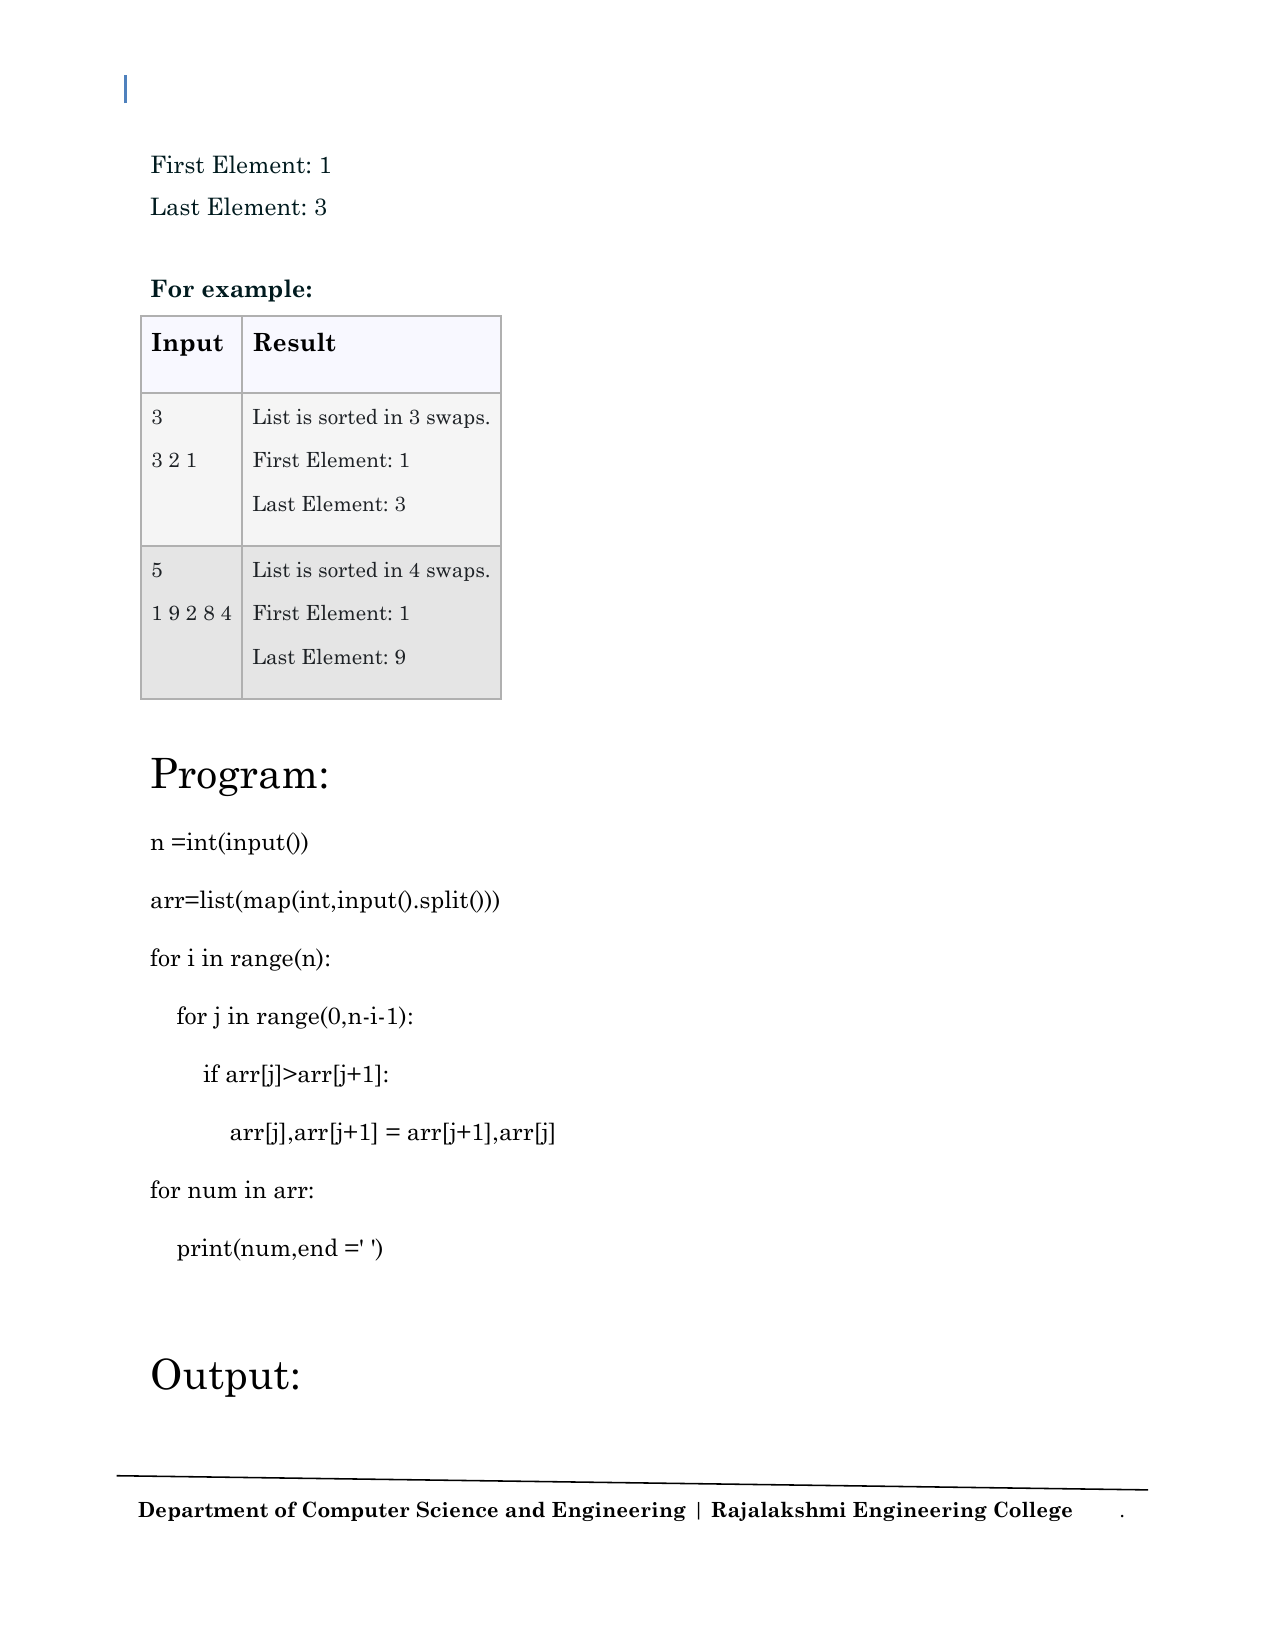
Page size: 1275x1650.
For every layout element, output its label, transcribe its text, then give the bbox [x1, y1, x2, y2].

text arr[j],arr[j+1] = arr[j+1],arr[j] [150, 1117, 1125, 1146]
text for i in range(n): [150, 943, 1125, 971]
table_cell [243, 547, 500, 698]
text Last Element: 3 [150, 191, 1125, 220]
text for num in arr: [150, 1175, 1125, 1203]
text Program: [150, 747, 1125, 797]
text print(num,end =' ') [150, 1233, 1125, 1262]
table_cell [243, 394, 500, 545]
text For example: [150, 274, 1125, 303]
text Output: [150, 1349, 1125, 1399]
text for j in range(0,n-i-1): [150, 1001, 1125, 1029]
text if arr[j]>arr[j+1]: [150, 1059, 1125, 1087]
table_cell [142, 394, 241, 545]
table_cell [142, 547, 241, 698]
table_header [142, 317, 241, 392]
text n =int(input()) [150, 827, 1125, 855]
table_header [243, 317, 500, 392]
text arr=list(map(int,input().split())) [150, 884, 1125, 913]
text First Element: 1 [150, 150, 1125, 179]
